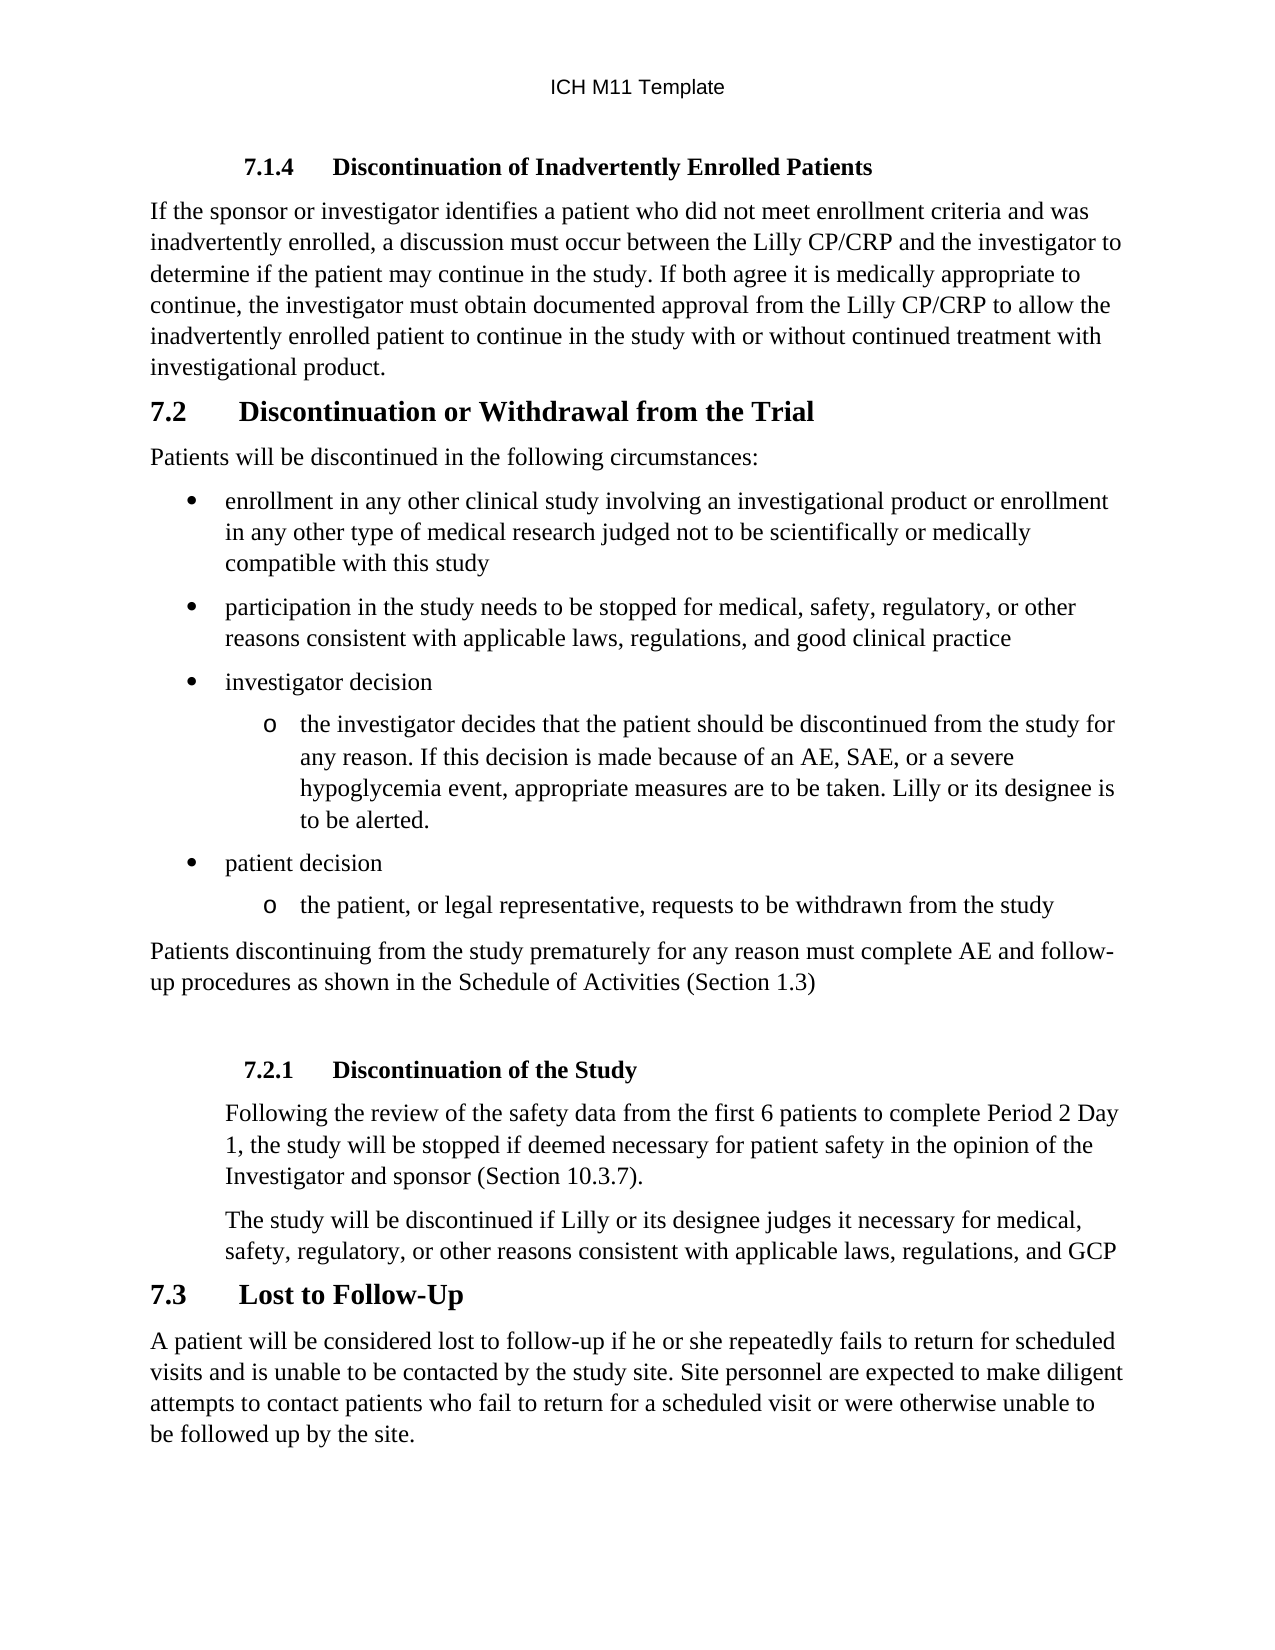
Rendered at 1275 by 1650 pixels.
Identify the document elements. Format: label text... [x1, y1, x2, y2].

text Patients discontinuing from the study prematurely for any reason must complete AE and follow-up procedures as shown in the Schedule of Activities (Section 1.3) [150, 933, 1125, 996]
text Following the review of the safety data from the first 6 patients to complete Period 2 Day 1, the study will be stopped if deemed necessary for patient safety in the opinion of the Investigator and sponsor (Section 10.3.7). [225, 1096, 1125, 1190]
subtitle Lost to Follow-Up [150, 1277, 1125, 1311]
text The study will be discontinued if Lilly or its designee judges it necessary for medical, safety, regulatory, or other reasons consistent with applicable laws, regulations, and GCP [225, 1202, 1125, 1265]
list investigator decision [187, 665, 1125, 696]
text Patients will be discontinued in the following circumstances: [150, 440, 1125, 471]
list the patient, or legal representative, requests to be withdrawn from the study [262, 890, 1125, 921]
list enrollment in any other clinical study involving an investigational product or enrollment in any other type of medical research judged not to be scientifically or medically compatible with this study [187, 483, 1125, 577]
list participation in the study needs to be stopped for medical, safety, regulatory, or other reasons consistent with applicable laws, regulations, and good clinical practice [187, 590, 1125, 652]
text If the sponsor or investigator identifies a patient who did not meet enrollment criteria and was inadvertently enrolled, a discussion must occur between the Lilly CP/CRP and the investigator to determine if the patient may continue in the study. If both agree it is medically appropriate to continue, the investigator must obtain documented approval from the Lilly CP/CRP to allow the inadvertently enrolled patient to continue in the study with or without continued treatment with investigational product. [150, 194, 1125, 381]
list the investigator decides that the patient should be discontinued from the study for any reason. If this decision is made because of an AE, SAE, or a severe hypoglycemia event, appropriate measures are to be taken. Lilly or its designee is to be alerted. [262, 708, 1125, 833]
subtitle Discontinuation of the Study [244, 1052, 1125, 1083]
text A patient will be considered lost to follow-up if he or she repeatedly fails to return for scheduled visits and is unable to be contacted by the study site. Site personnel are expected to make diligent attempts to contact patients who fail to return for a scheduled visit or were otherwise unable to be followed up by the site. [150, 1323, 1125, 1448]
subtitle Discontinuation or Withdrawal from the Trial [150, 394, 1125, 427]
list patient decision [187, 846, 1125, 877]
subtitle Discontinuation of Inadvertently Enrolled Patients [244, 150, 1125, 181]
